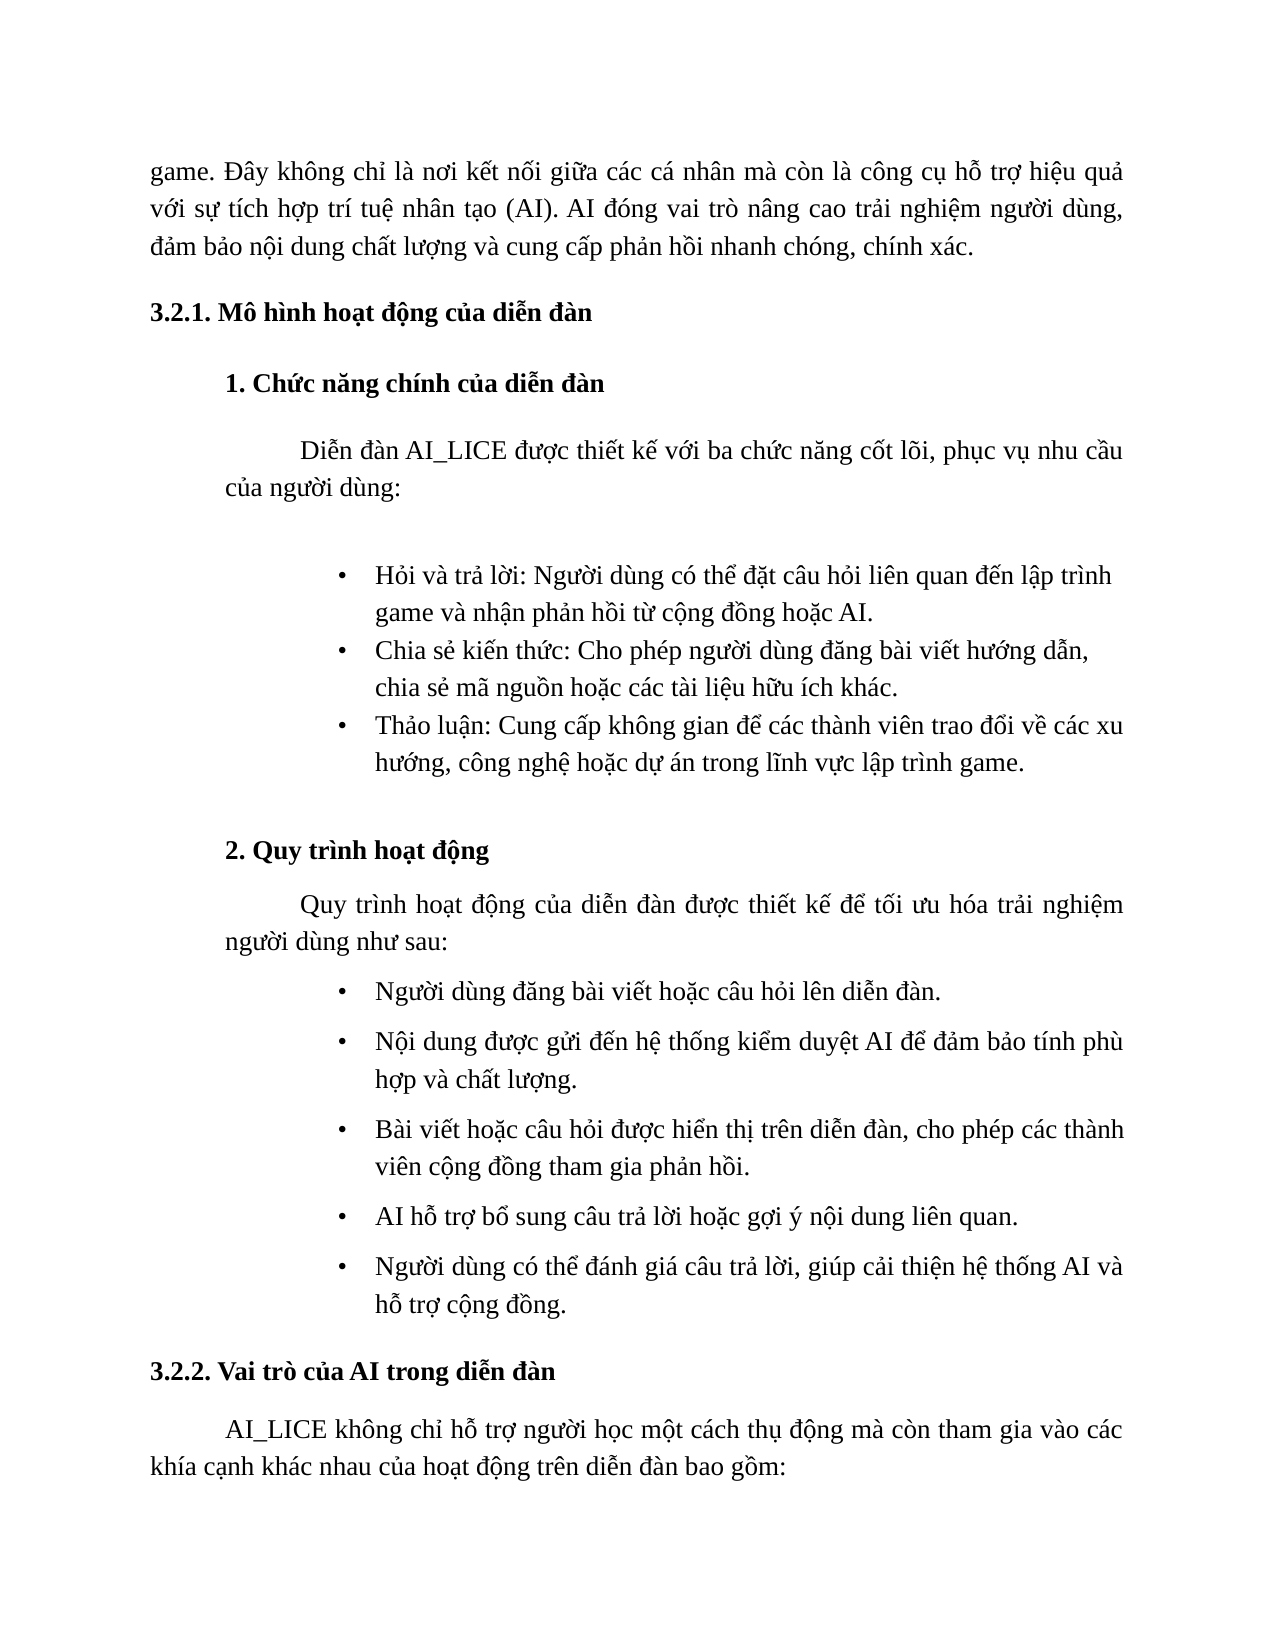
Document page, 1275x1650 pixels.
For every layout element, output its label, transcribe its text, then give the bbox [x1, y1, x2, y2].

text 3.2.2. Vai trò của AI trong diễn đàn [150, 1350, 1125, 1387]
list Thảo luận: Cung cấp không gian để các thành viên trao đổi về các xu hướng, công nghệ hoặc dự án trong lĩnh vực lập trình game. [337, 704, 1125, 779]
list Bài viết hoặc câu hỏi được hiển thị trên diễn đàn, cho phép các thành viên cộng đồng tham gia phản hồi. [337, 1108, 1125, 1183]
list Nội dung được gửi đến hệ thống kiểm duyệt AI để đảm bảo tính phù hợp và chất lượng. [337, 1021, 1125, 1096]
list AI hỗ trợ bổ sung câu trả lời hoặc gợi ý nội dung liên quan. [337, 1196, 1125, 1233]
text Quy trình hoạt động của diễn đàn được thiết kế để tối ưu hóa trải nghiệm người dùng như sau: [225, 883, 1125, 958]
list Chia sẻ kiến thức: Cho phép người dùng đăng bài viết hướng dẫn, chia sẻ mã nguồn hoặc các tài liệu hữu ích khác. [337, 629, 1125, 704]
text Diễn đàn AI_LICE được thiết kế với ba chức năng cốt lõi, phục vụ nhu cầu của người dùng: [225, 429, 1125, 504]
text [150, 150, 1125, 262]
text 3.2.1. Mô hình hoạt động của diễn đàn [150, 292, 1125, 329]
list Người dùng đăng bài viết hoặc câu hỏi lên diễn đàn. [337, 971, 1125, 1008]
text 2. Quy trình hoạt động [150, 829, 1125, 867]
text AI_LICE không chỉ hỗ trợ người học một cách thụ động mà còn tham gia vào các khía cạnh khác nhau của hoạt động trên diễn đàn bao gồm: [150, 1408, 1125, 1483]
text 1. Chức năng chính của diễn đàn [150, 362, 1125, 400]
list Người dùng có thể đánh giá câu trả lời, giúp cải thiện hệ thống AI và hỗ trợ cộng đồng. [337, 1246, 1125, 1321]
list Hỏi và trả lời: Người dùng có thể đặt câu hỏi liên quan đến lập trình game và nhận phản hồi từ cộng đồng hoặc AI. [337, 554, 1125, 629]
